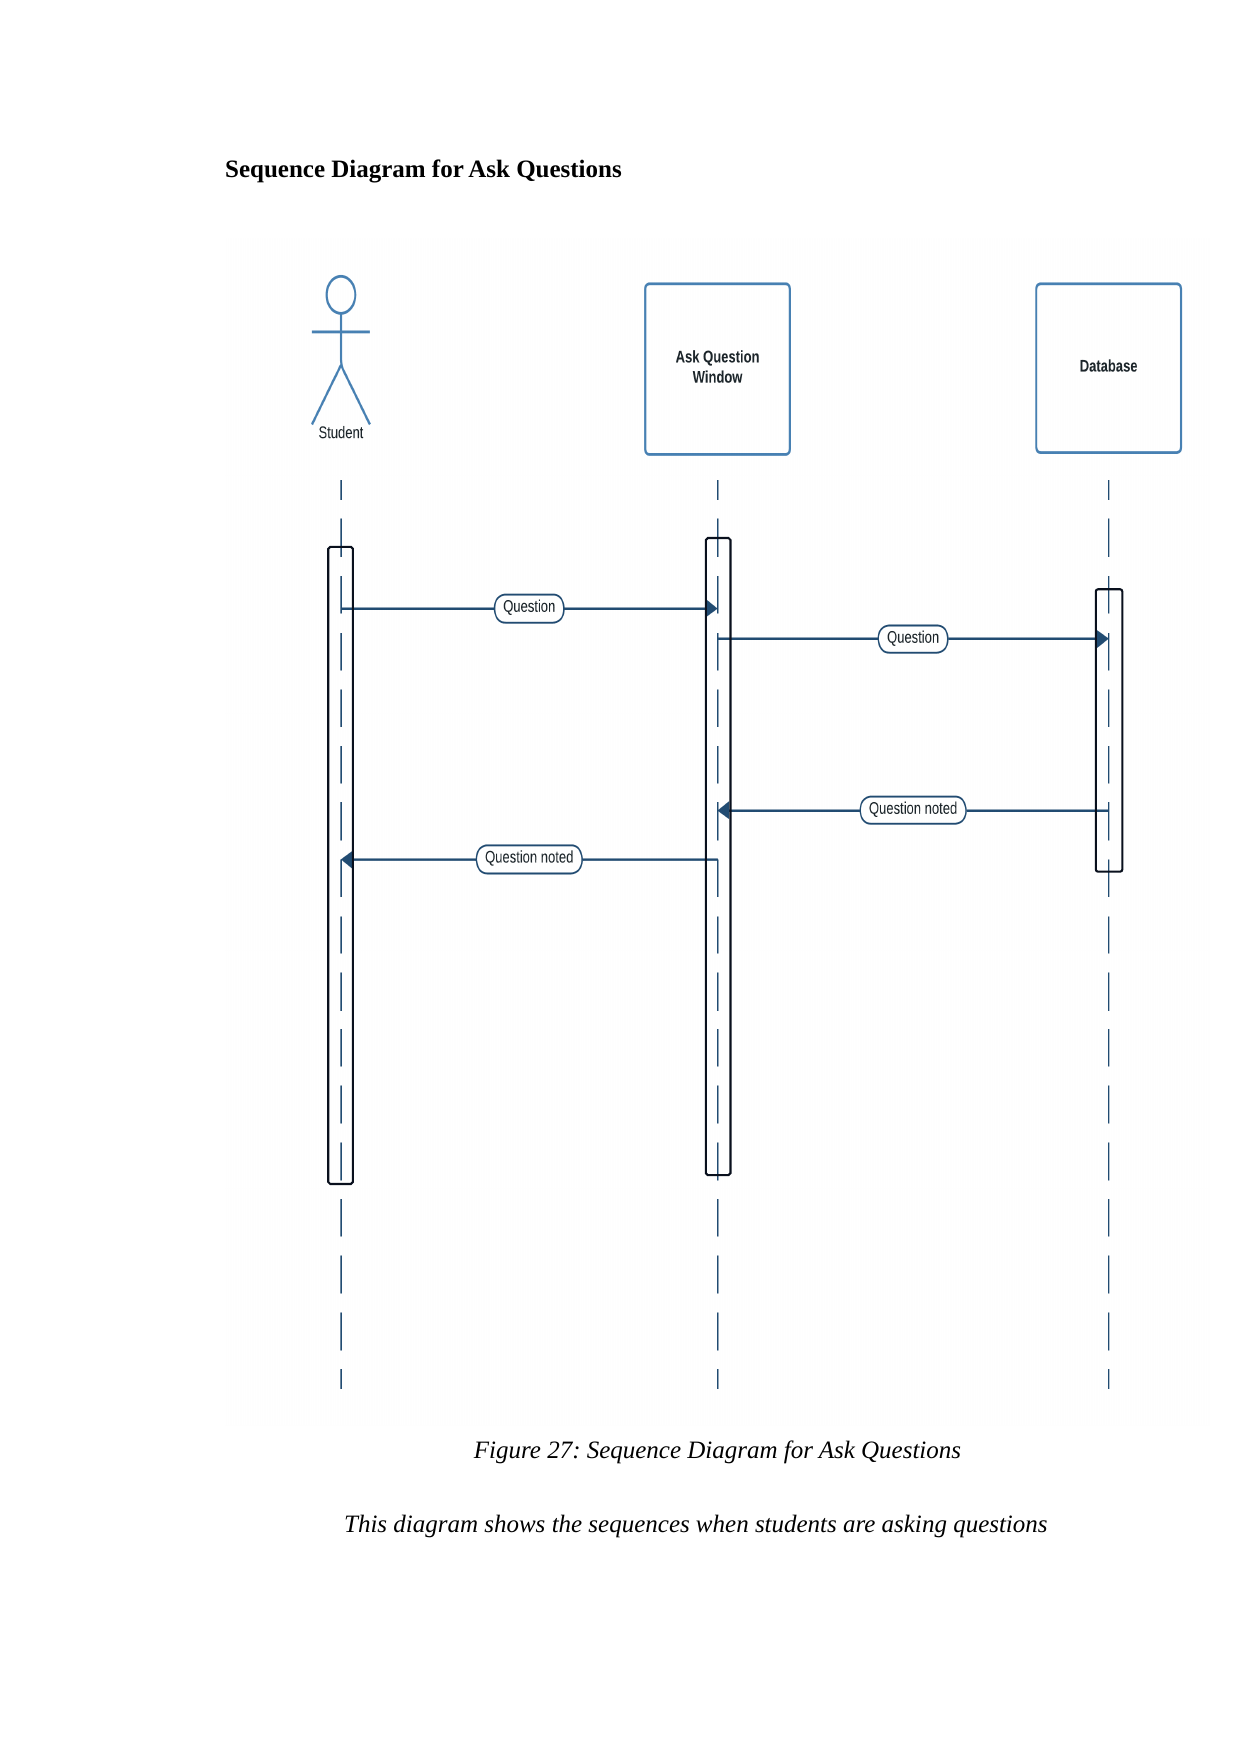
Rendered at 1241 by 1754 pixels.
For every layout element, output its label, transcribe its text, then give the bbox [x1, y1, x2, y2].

picture [225, 238, 1210, 1426]
subtitle Sequence Diagram for Ask Questions [225, 154, 1090, 183]
